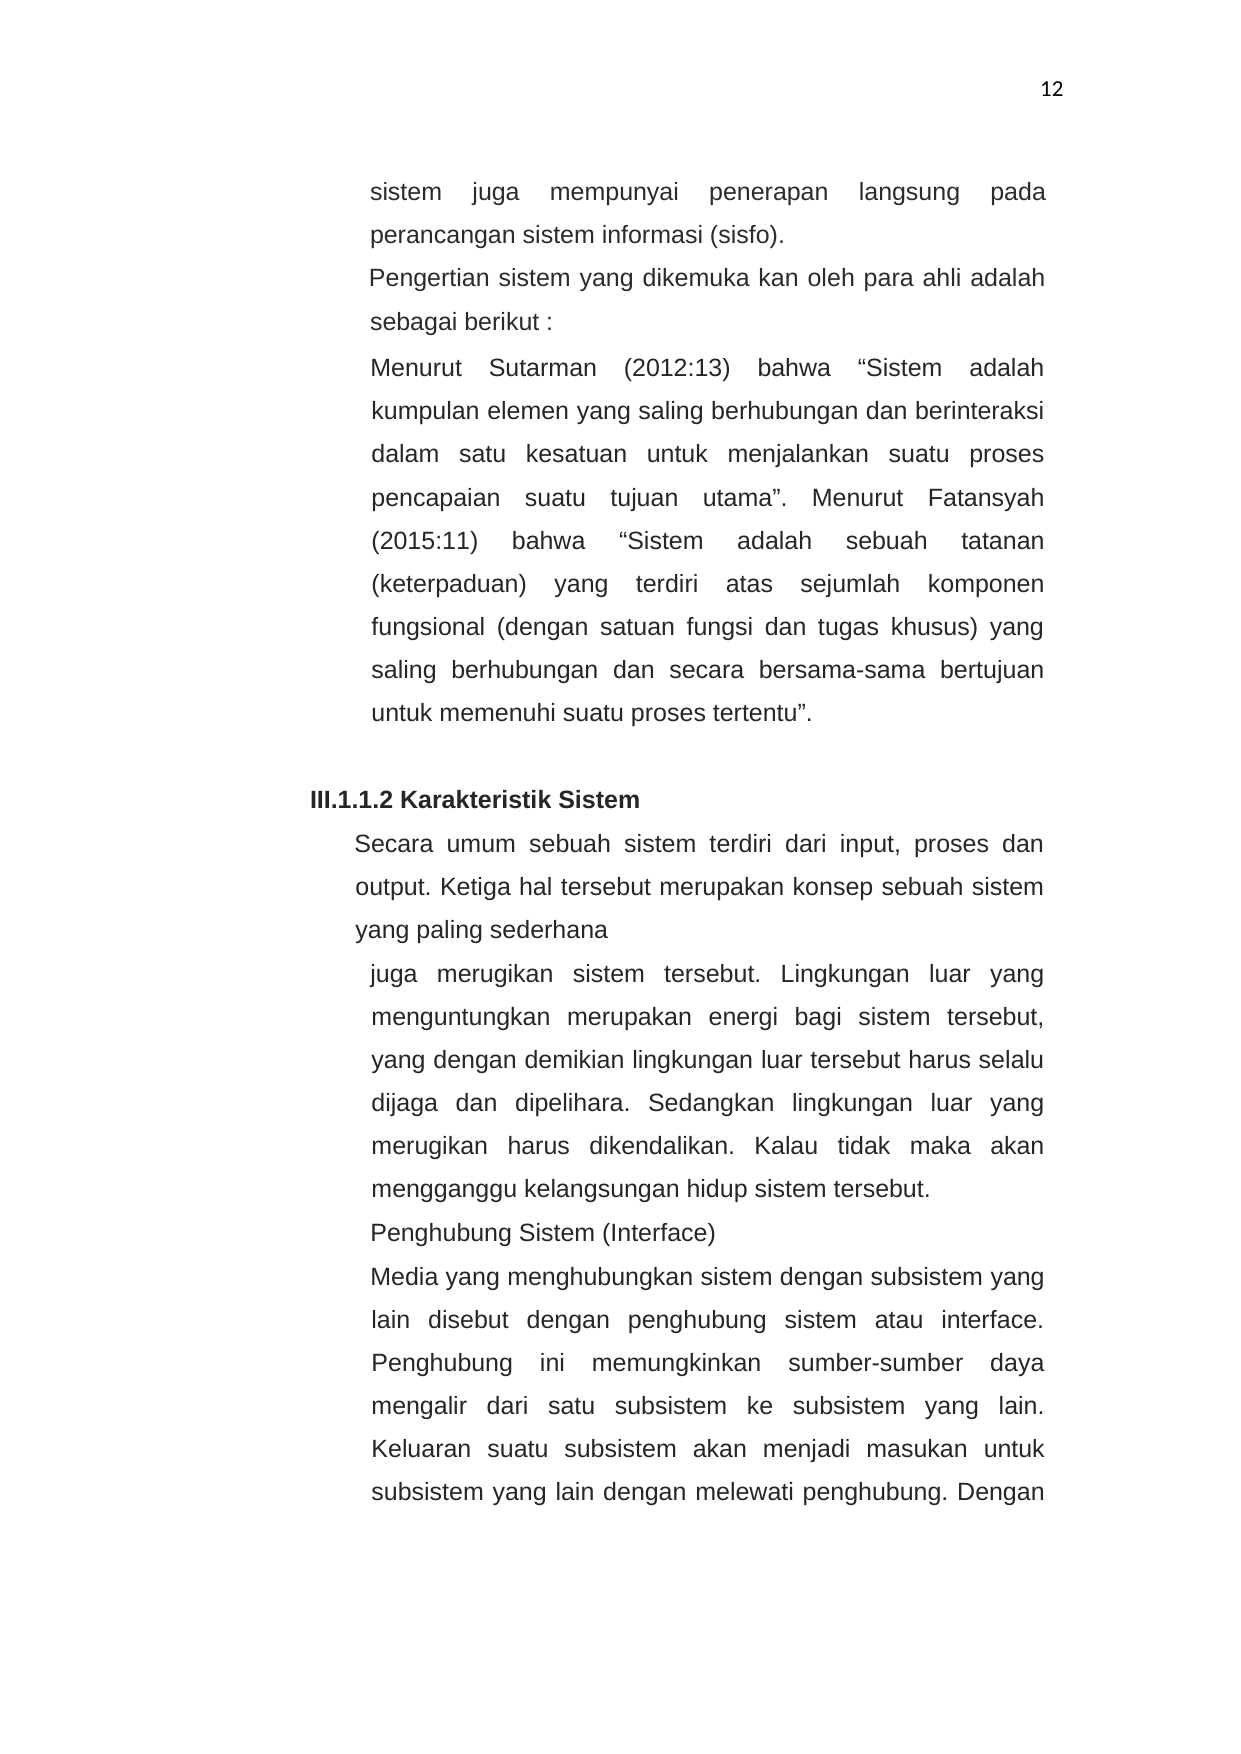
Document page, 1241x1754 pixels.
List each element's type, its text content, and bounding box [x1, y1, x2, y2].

subtitle III.1.1.2 Karakteristik Sistem [310, 785, 1063, 814]
text Penghubung Sistem (Interface) [370, 1218, 1045, 1247]
text Pengertian sistem yang dikemuka kan oleh para ahli adalah sebagai berikut : [369, 263, 1047, 335]
text Secara umum sebuah sistem terdiri dari input, proses dan output. Ketiga hal tersebut merupakan konsep sebuah sistem yang paling sederhana [354, 829, 1045, 944]
text Menurut Sutarman (2012:13) bahwa “Sistem adalah kumpulan elemen yang saling berhubungan dan berinteraksi dalam satu kesatuan untuk menjalankan suatu proses pencapaian suatu tujuan utama”. Menurut Fatansyah (2015:11) bahwa “Sistem adalah sebuah tatanan (keterpaduan) yang terdiri atas sejumlah komponen fungsional (dengan satuan fungsi dan tugas khusus) yang saling berhubungan dan secara bersama-sama bertujuan untuk memenuhi suatu proses tertentu”. [370, 353, 1045, 727]
text juga merugikan sistem tersebut. Lingkungan luar yang menguntungkan merupakan energi bagi sistem tersebut, yang dengan demikian lingkungan luar tersebut harus selalu dijaga dan dipelihara. Sedangkan lingkungan luar yang merugikan harus dikendalikan. Kalau tidak maka akan mengganggu kelangsungan hidup sistem tersebut. [370, 958, 1045, 1203]
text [369, 177, 1047, 249]
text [370, 1261, 1045, 1506]
